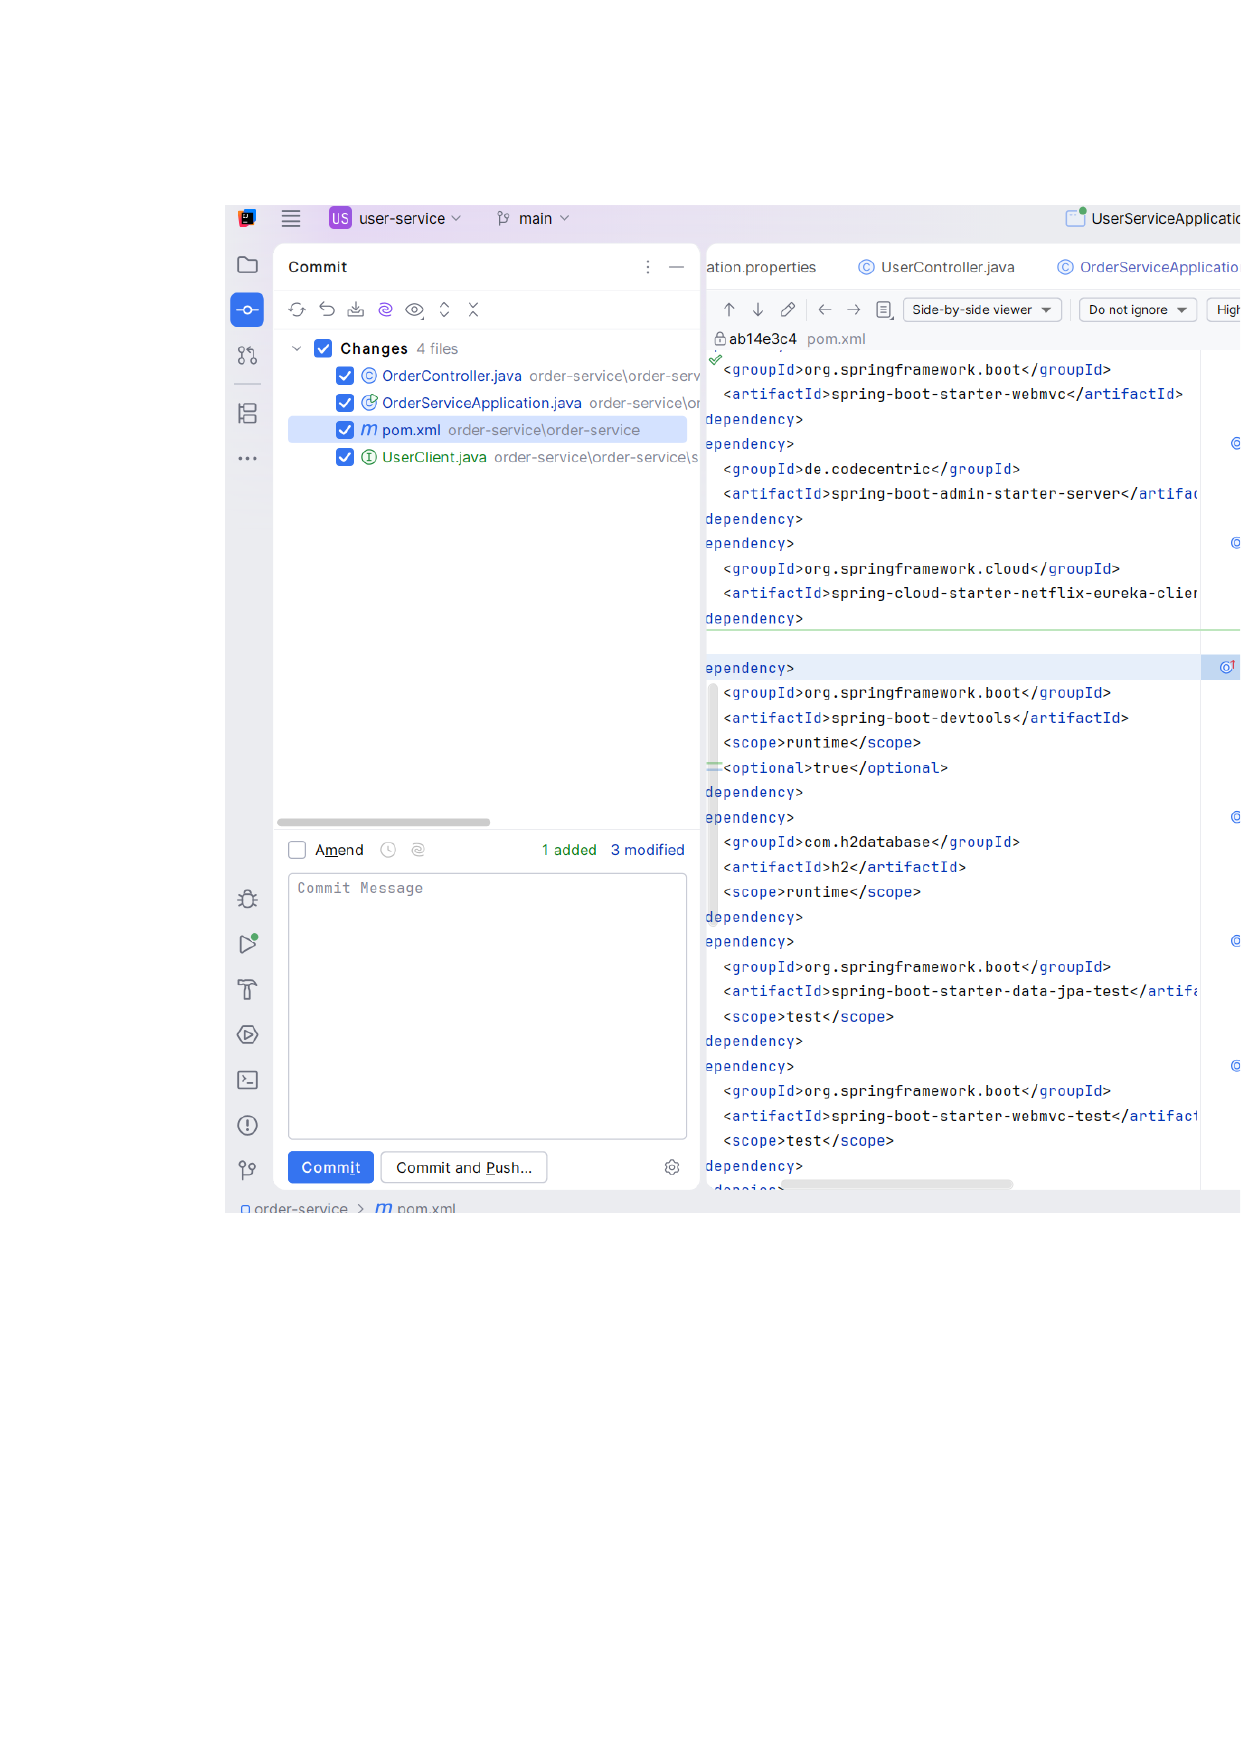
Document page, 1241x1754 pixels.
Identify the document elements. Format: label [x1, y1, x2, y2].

picture [225, 205, 1241, 1213]
